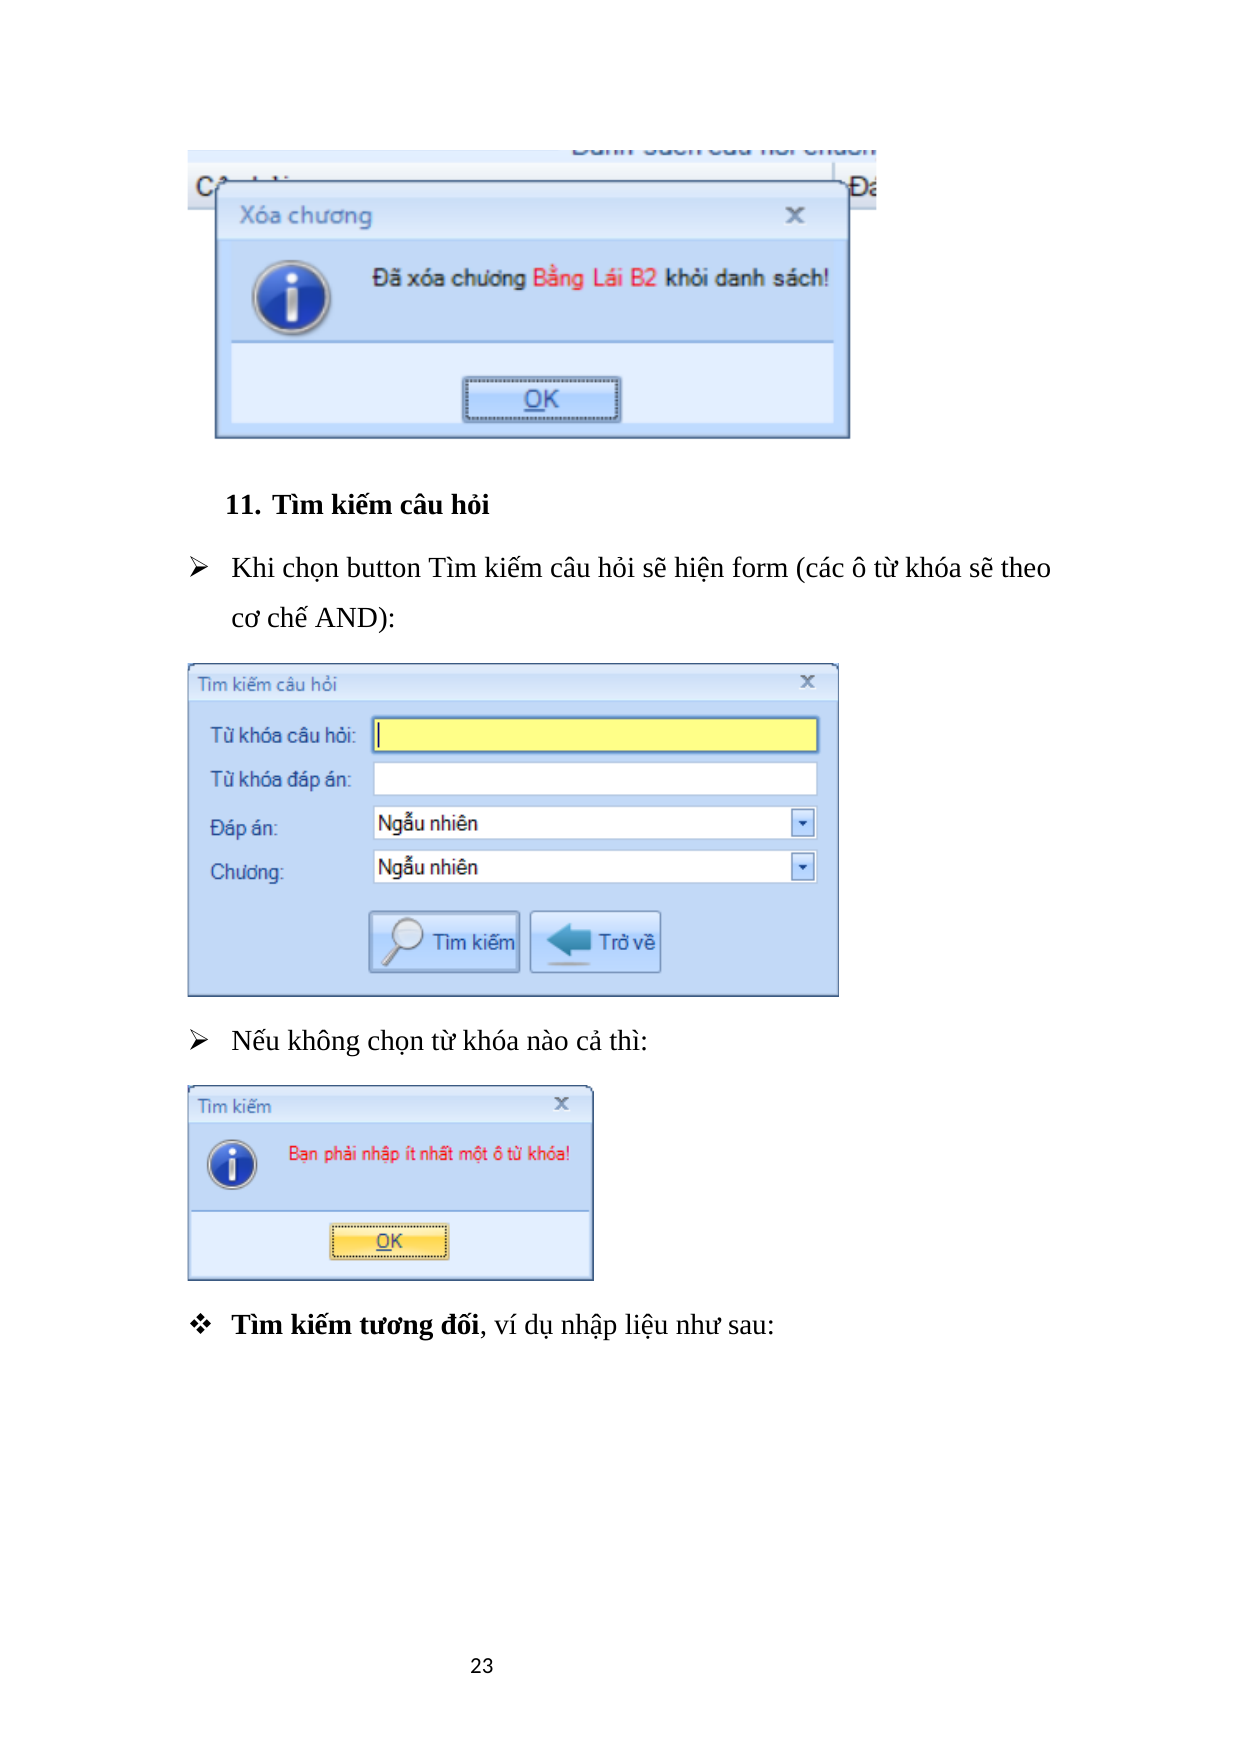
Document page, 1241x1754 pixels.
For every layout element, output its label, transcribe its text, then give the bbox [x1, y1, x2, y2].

picture [187, 150, 877, 461]
picture [187, 1085, 594, 1281]
subtitle Tìm kiếm câu hỏi [225, 487, 1053, 521]
list Khi chọn button Tìm kiếm câu hỏi sẽ hiện form (các ô từ khóa sẽ theo cơ chế AND): [187, 550, 1053, 634]
list Nếu không chọn từ khóa nào cả thì: [187, 1023, 1053, 1056]
picture [187, 663, 839, 997]
list Tìm kiếm tương đối, ví dụ nhập liệu như sau: [187, 1307, 1053, 1341]
